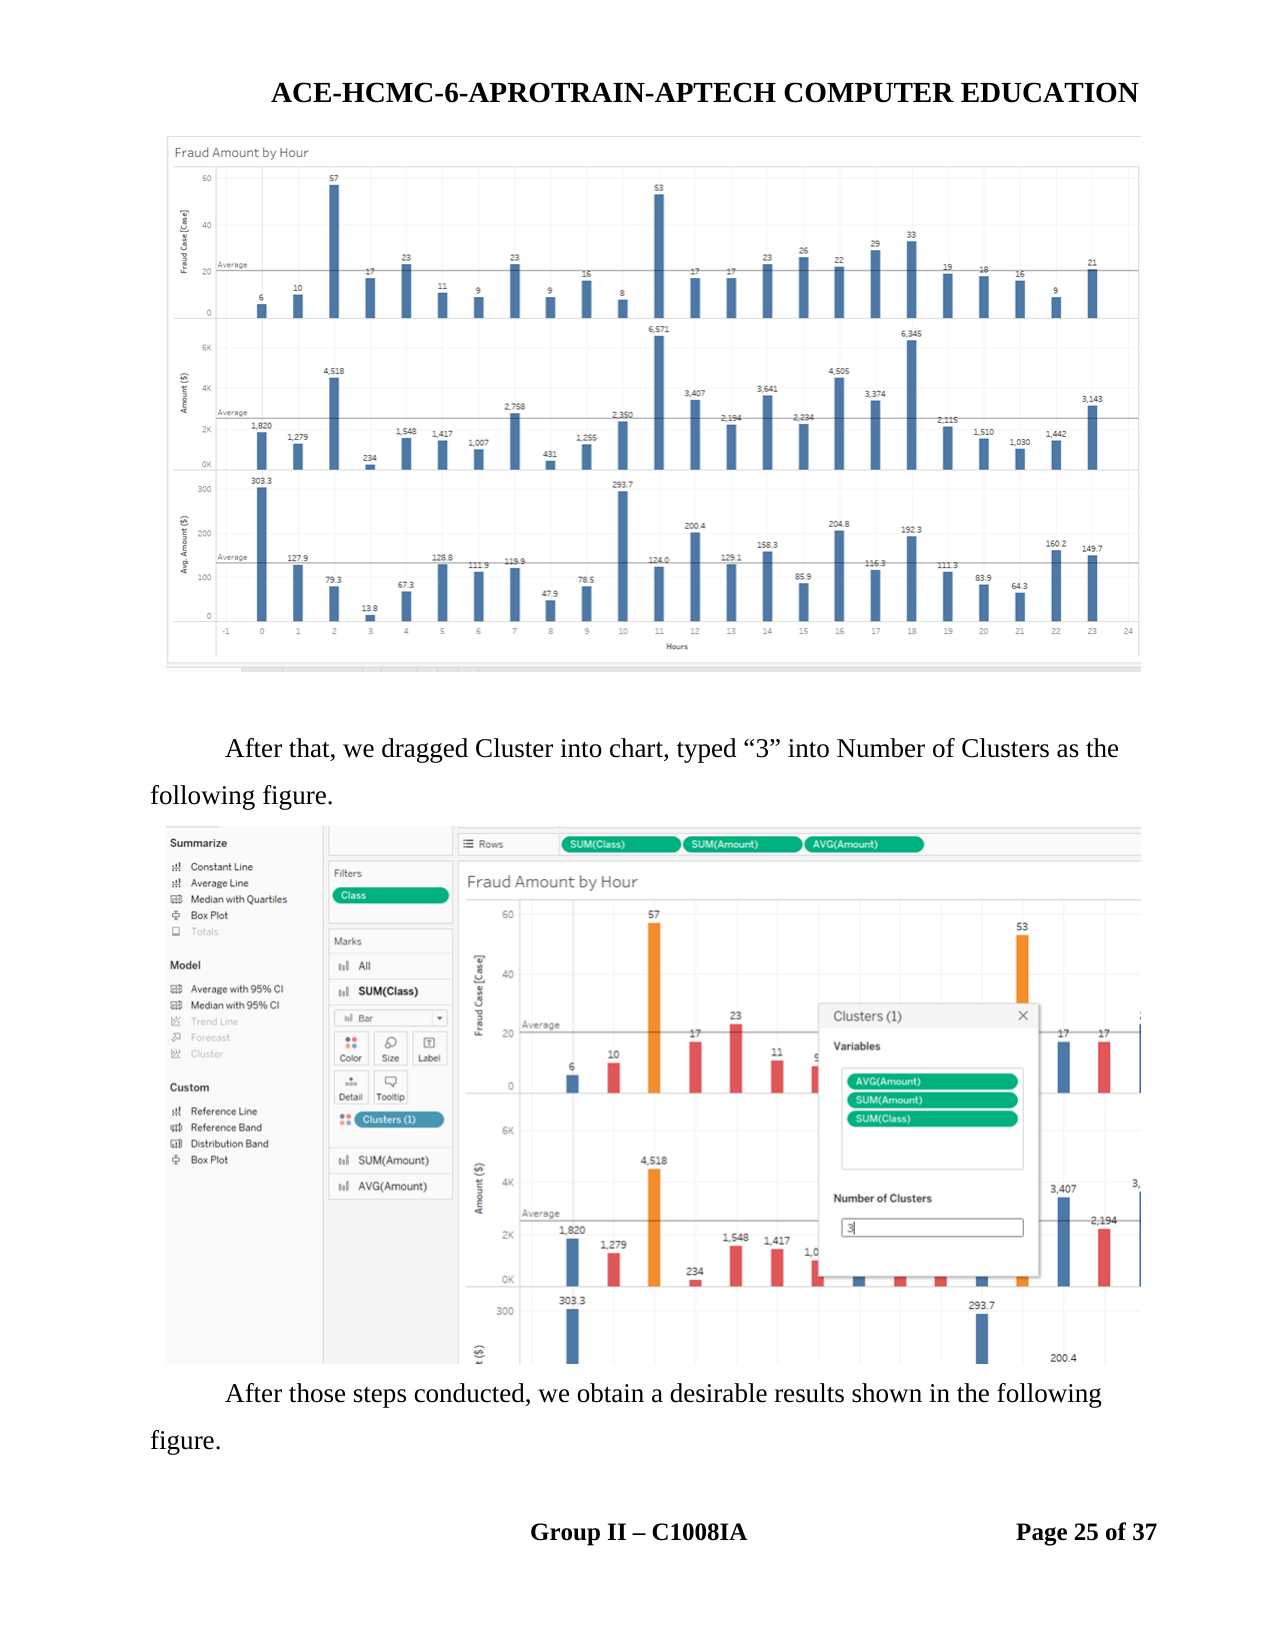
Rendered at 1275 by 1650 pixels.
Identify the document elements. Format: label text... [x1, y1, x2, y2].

text After those steps conducted, we obtain a desirable results shown in the following figure. [150, 1377, 1157, 1455]
picture [166, 826, 1141, 1364]
picture [166, 136, 1141, 672]
text After that, we dragged Cluster into chart, typed “3” into Number of Clusters as the following figure. [150, 733, 1157, 810]
